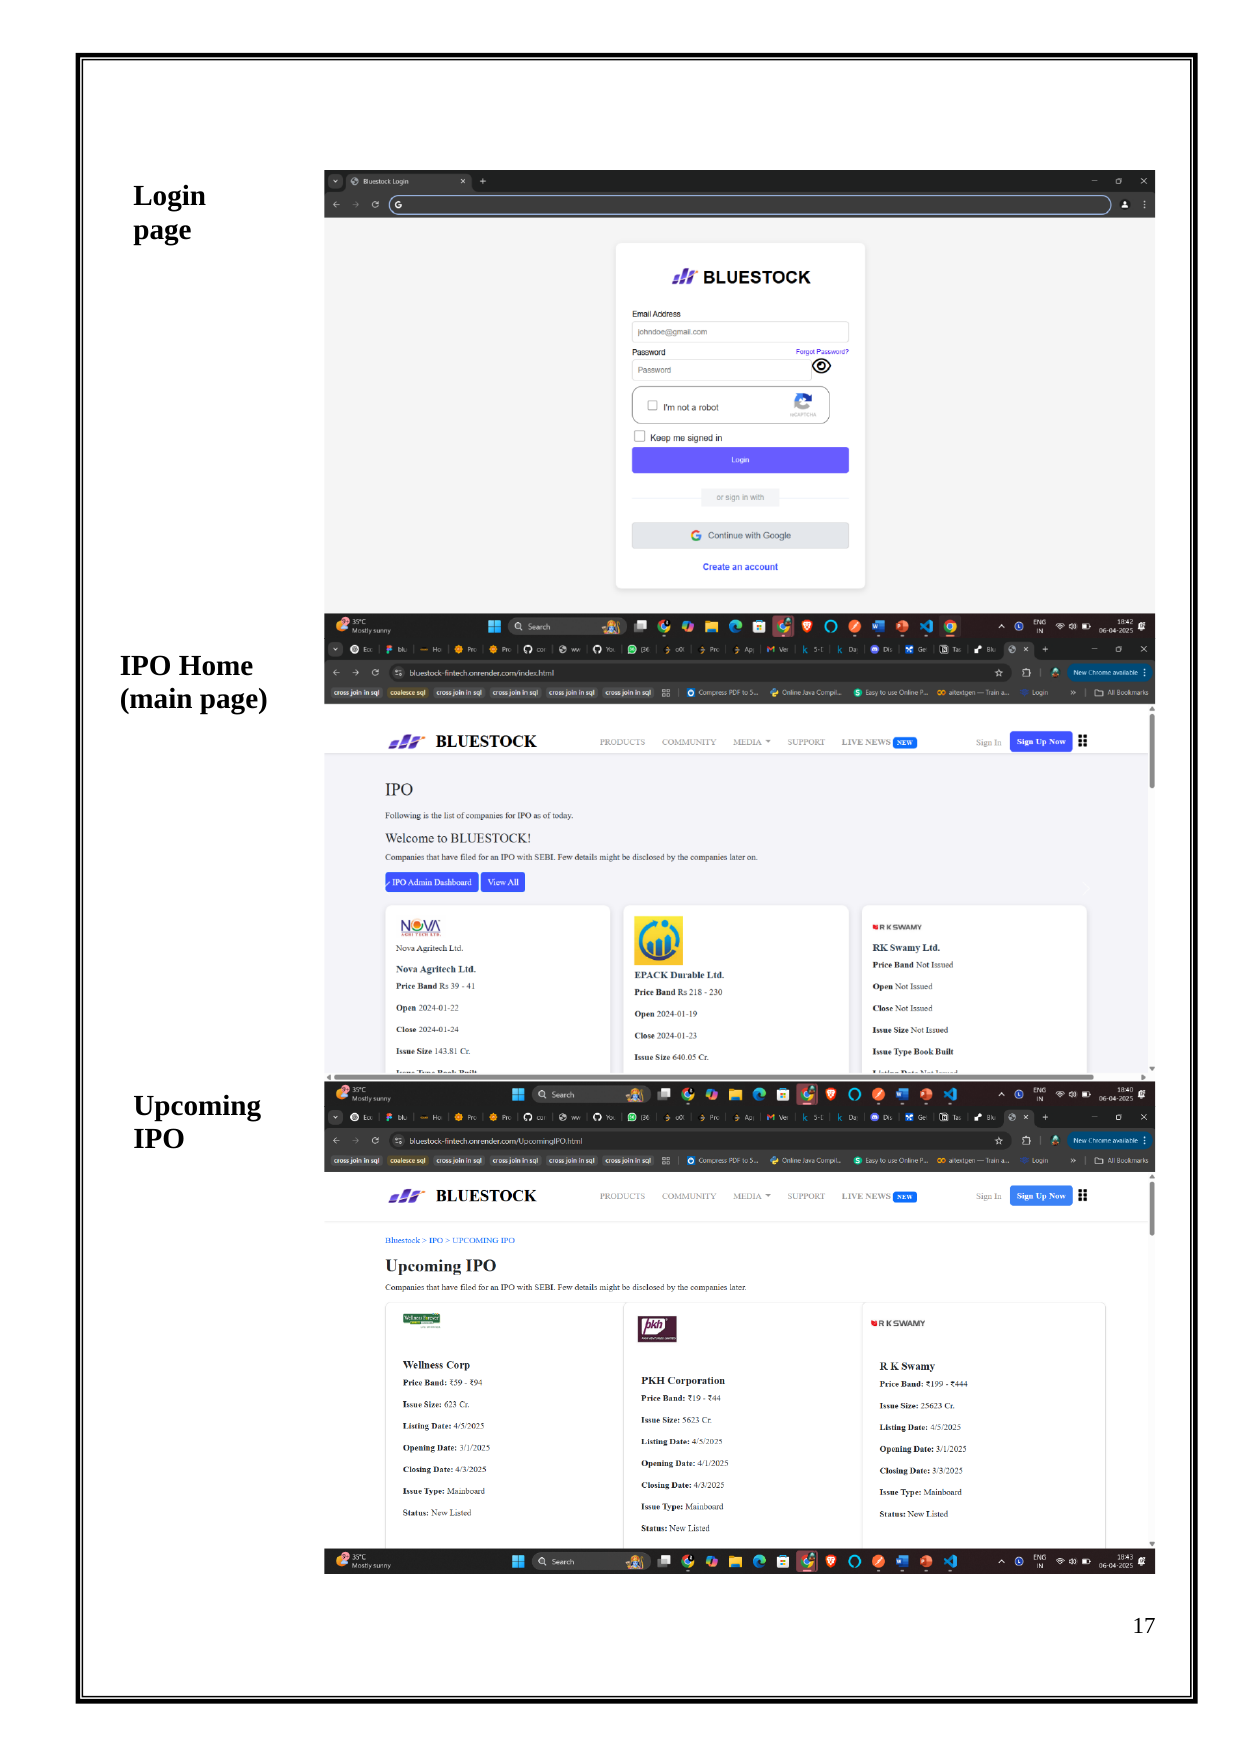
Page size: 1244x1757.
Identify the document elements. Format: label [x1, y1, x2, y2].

picture [324, 170, 1156, 1574]
